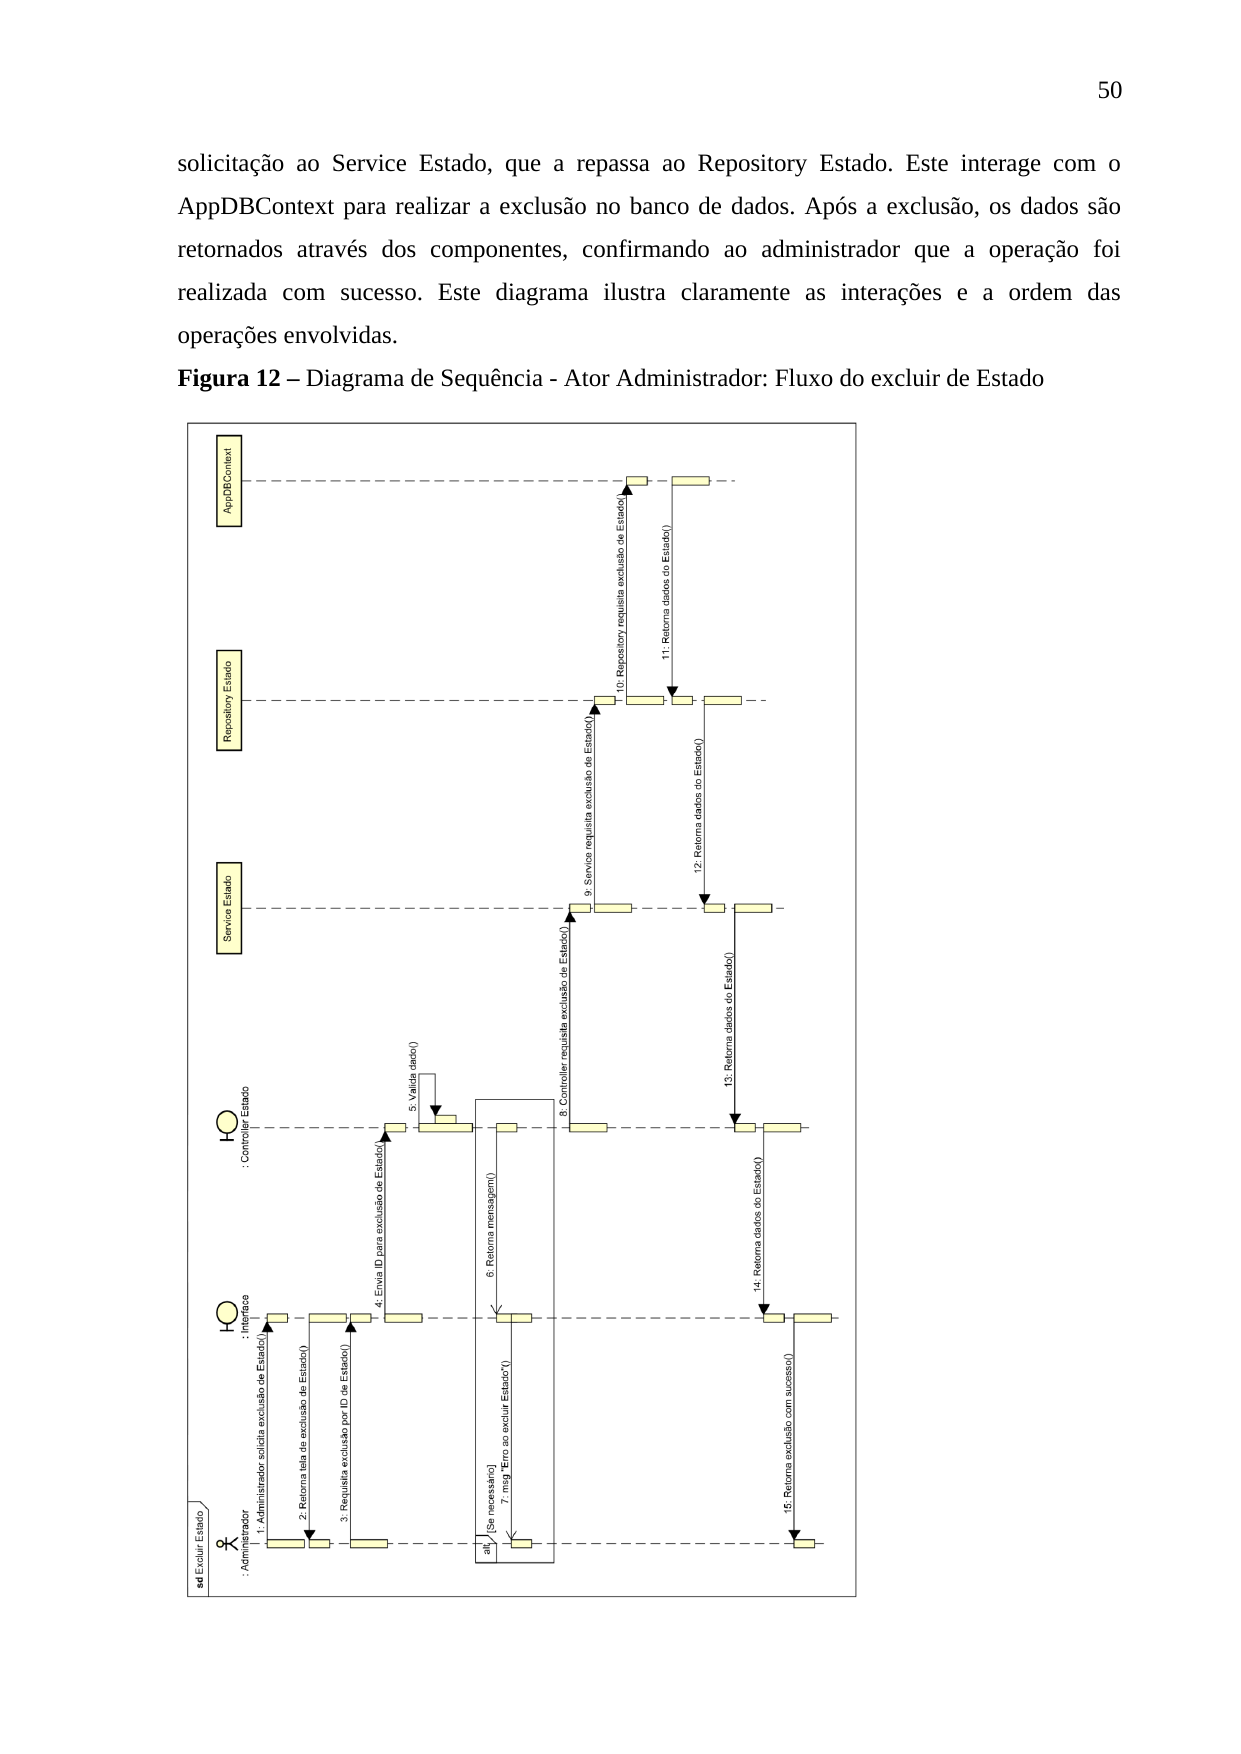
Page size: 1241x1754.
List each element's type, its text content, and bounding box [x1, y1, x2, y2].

picture [180, 416, 863, 1604]
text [177, 148, 1122, 349]
